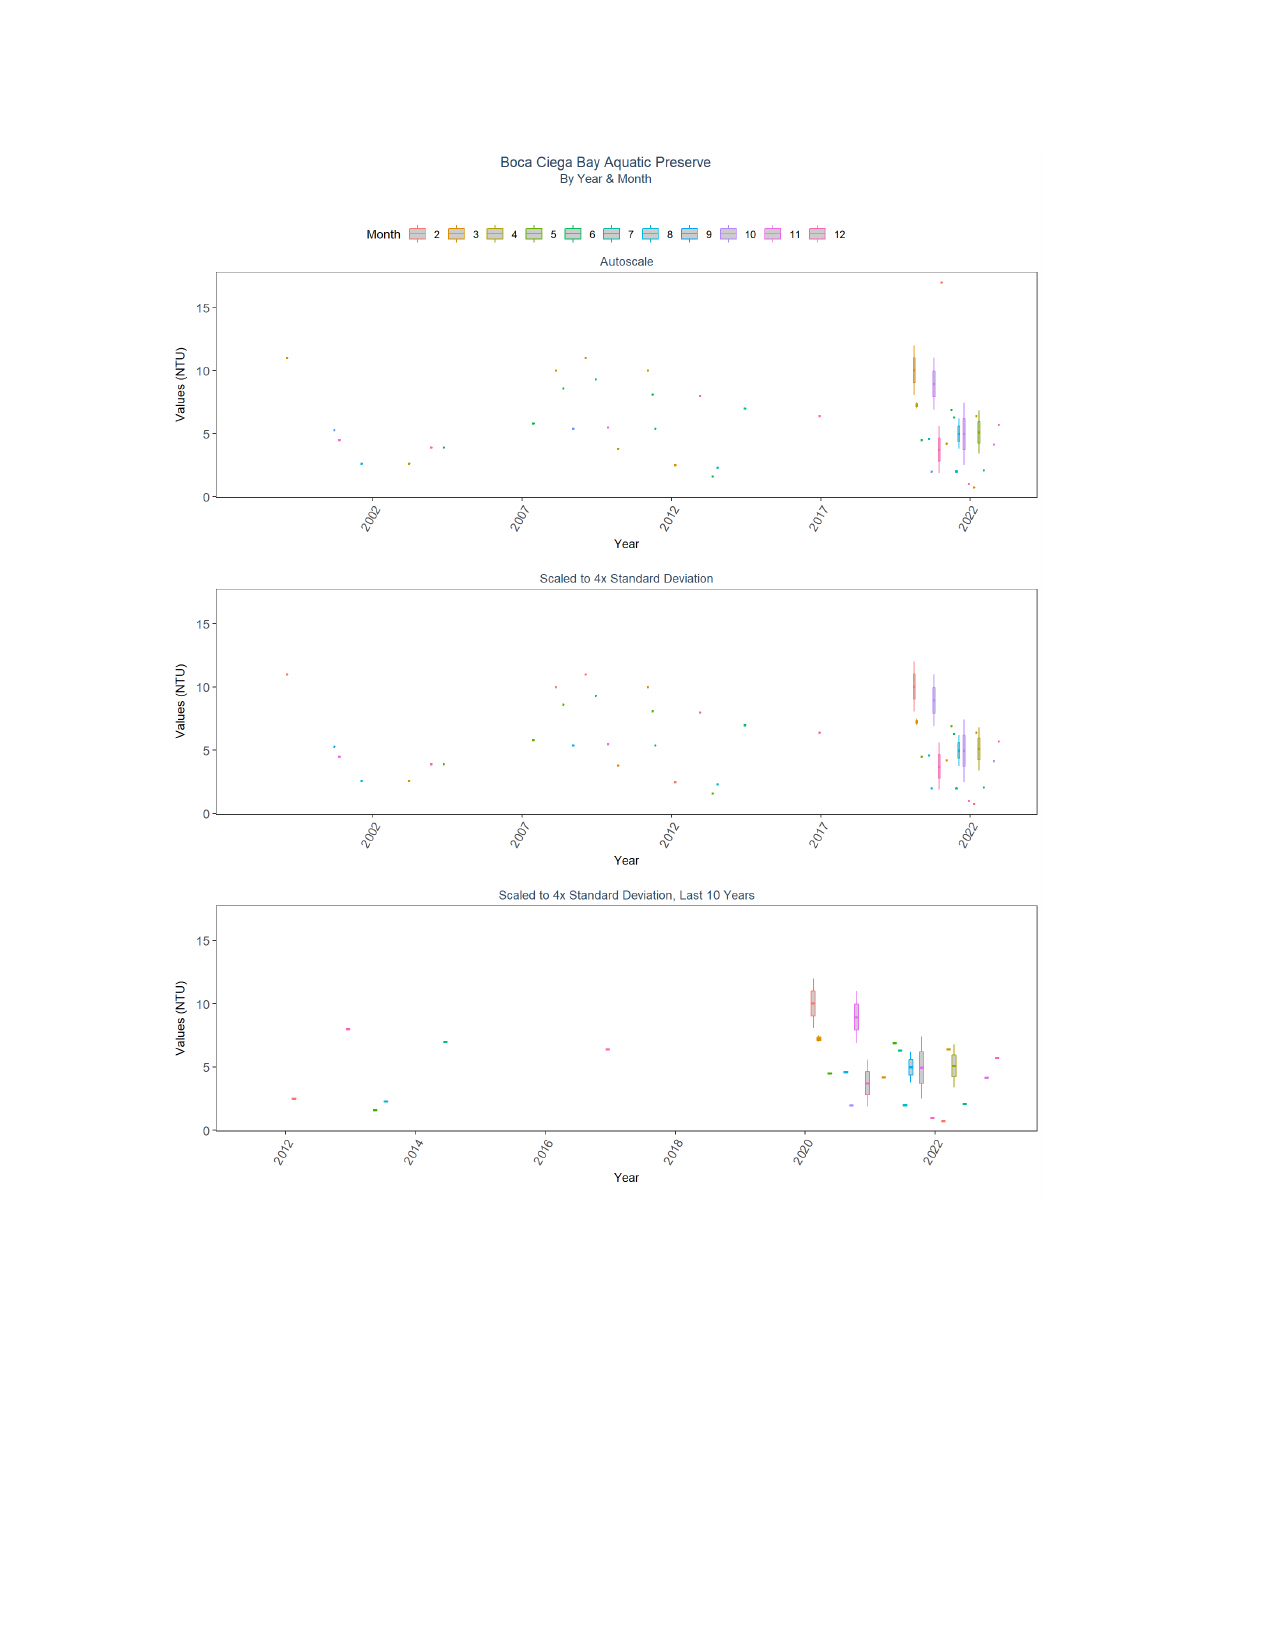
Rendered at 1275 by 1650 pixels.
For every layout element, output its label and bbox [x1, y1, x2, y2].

picture [168, 150, 1044, 1200]
